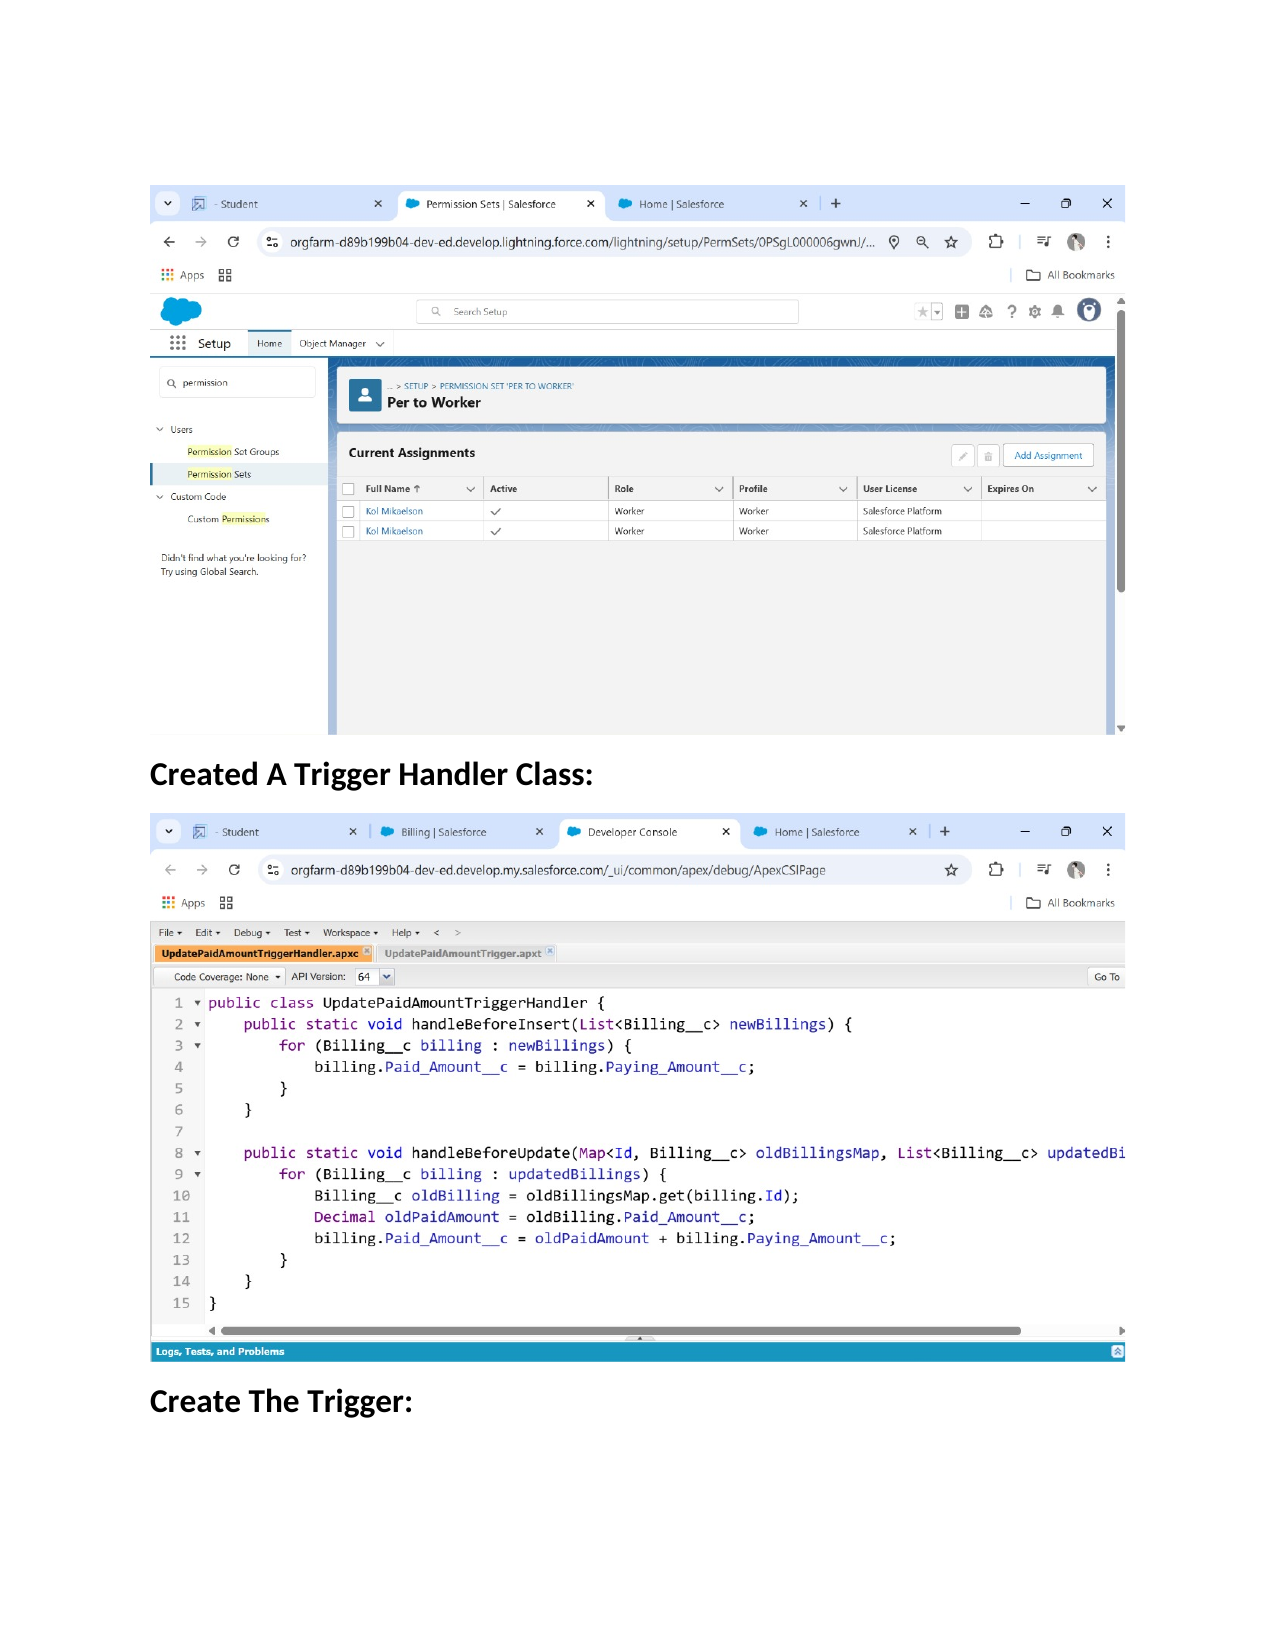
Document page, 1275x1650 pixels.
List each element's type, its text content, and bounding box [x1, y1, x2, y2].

picture [150, 185, 1125, 735]
text Created A Trigger Handler Class: [150, 753, 1125, 794]
picture [150, 813, 1125, 1362]
text Create The Trigger: [150, 1380, 1125, 1421]
